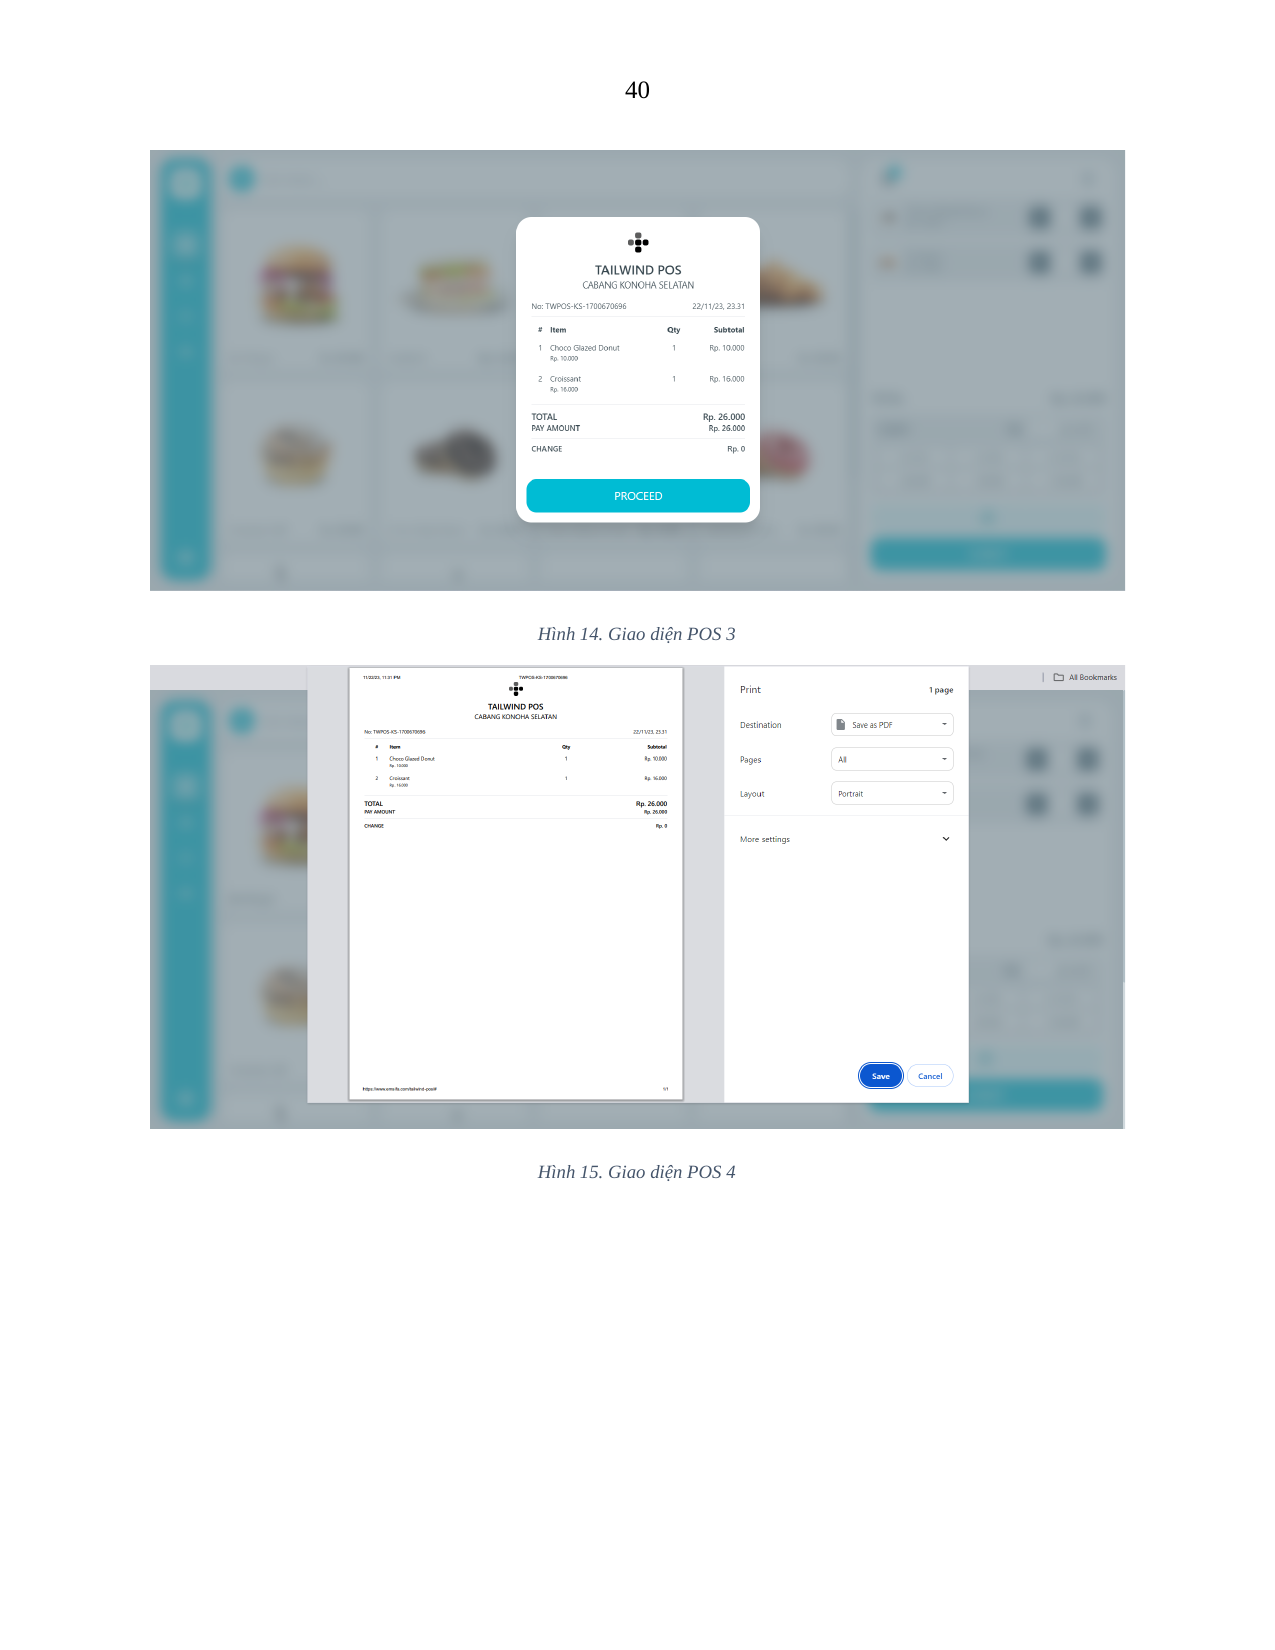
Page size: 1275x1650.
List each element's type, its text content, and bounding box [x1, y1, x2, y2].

picture [150, 665, 1125, 1129]
picture [150, 150, 1125, 591]
text Hình 14. Giao diện POS 3 [150, 623, 1125, 644]
text Hình 15. Giao diện POS 4 [150, 1161, 1125, 1183]
